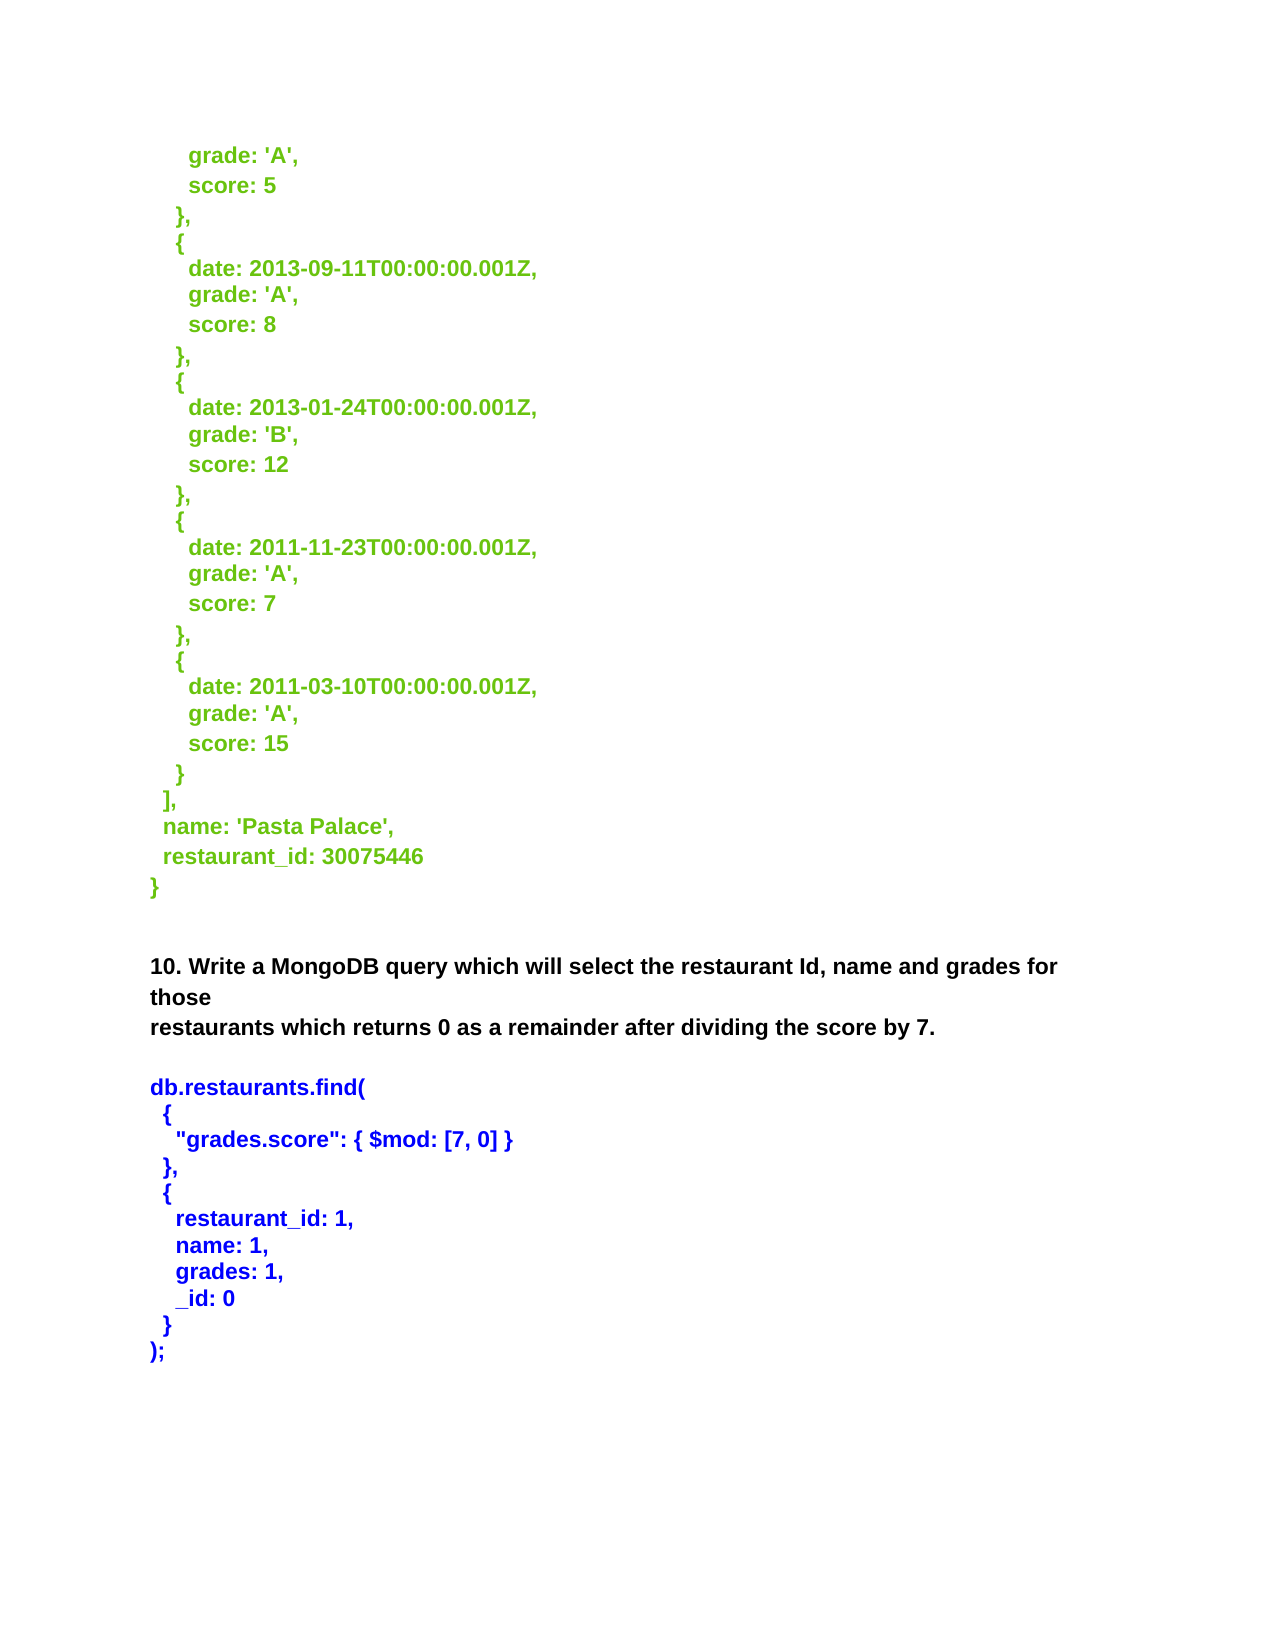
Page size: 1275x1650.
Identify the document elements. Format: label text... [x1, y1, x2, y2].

text { [175, 647, 1210, 673]
text grade: 'A', score: 5 [188, 142, 301, 198]
text db.restaurants.find( [150, 1074, 1210, 1100]
text } [163, 1311, 1210, 1337]
text date: 2011-11-23T00:00:00.001Z, [188, 534, 1210, 560]
text date: 2013-01-24T00:00:00.001Z, [188, 394, 1210, 421]
text "grades.score": { $mod: [7, 0] } [175, 1126, 1210, 1153]
text } [175, 760, 1210, 786]
text grade: 'A', score: 8 [188, 281, 301, 338]
text date: 2011-03-10T00:00:00.001Z, [188, 673, 1210, 699]
text }, [175, 481, 1210, 507]
text { [163, 1179, 1210, 1205]
text { [175, 507, 1210, 534]
text name: 'Pasta Palace', restaurant_id: 30075446 [163, 813, 424, 869]
text date: 2013-09-11T00:00:00.001Z, [188, 255, 1210, 281]
text }, [175, 342, 1210, 368]
text _id: 0 [175, 1284, 1210, 1311]
text } [150, 873, 1210, 899]
text grade: 'B', score: 12 [188, 421, 301, 477]
text }, [163, 1153, 1210, 1179]
text restaurants which returns 0 as a remainder after dividing the score by 7. [150, 1014, 1210, 1040]
text }, [175, 202, 1210, 228]
text grade: 'A', score: 15 [188, 699, 301, 756]
text restaurant_id: 1, [175, 1205, 1210, 1232]
text { [175, 368, 1210, 394]
text ); [150, 1337, 1210, 1363]
text { [175, 228, 1210, 255]
list Write a MongoDB query which will select the restaurant Id, name and grades for those [150, 953, 1058, 1010]
text }, [175, 621, 1210, 647]
text ], [163, 786, 1210, 813]
text name: 1, [175, 1232, 1210, 1258]
text { [163, 1100, 1210, 1126]
text grades: 1, [175, 1258, 1210, 1284]
text grade: 'A', score: 7 [188, 560, 301, 617]
